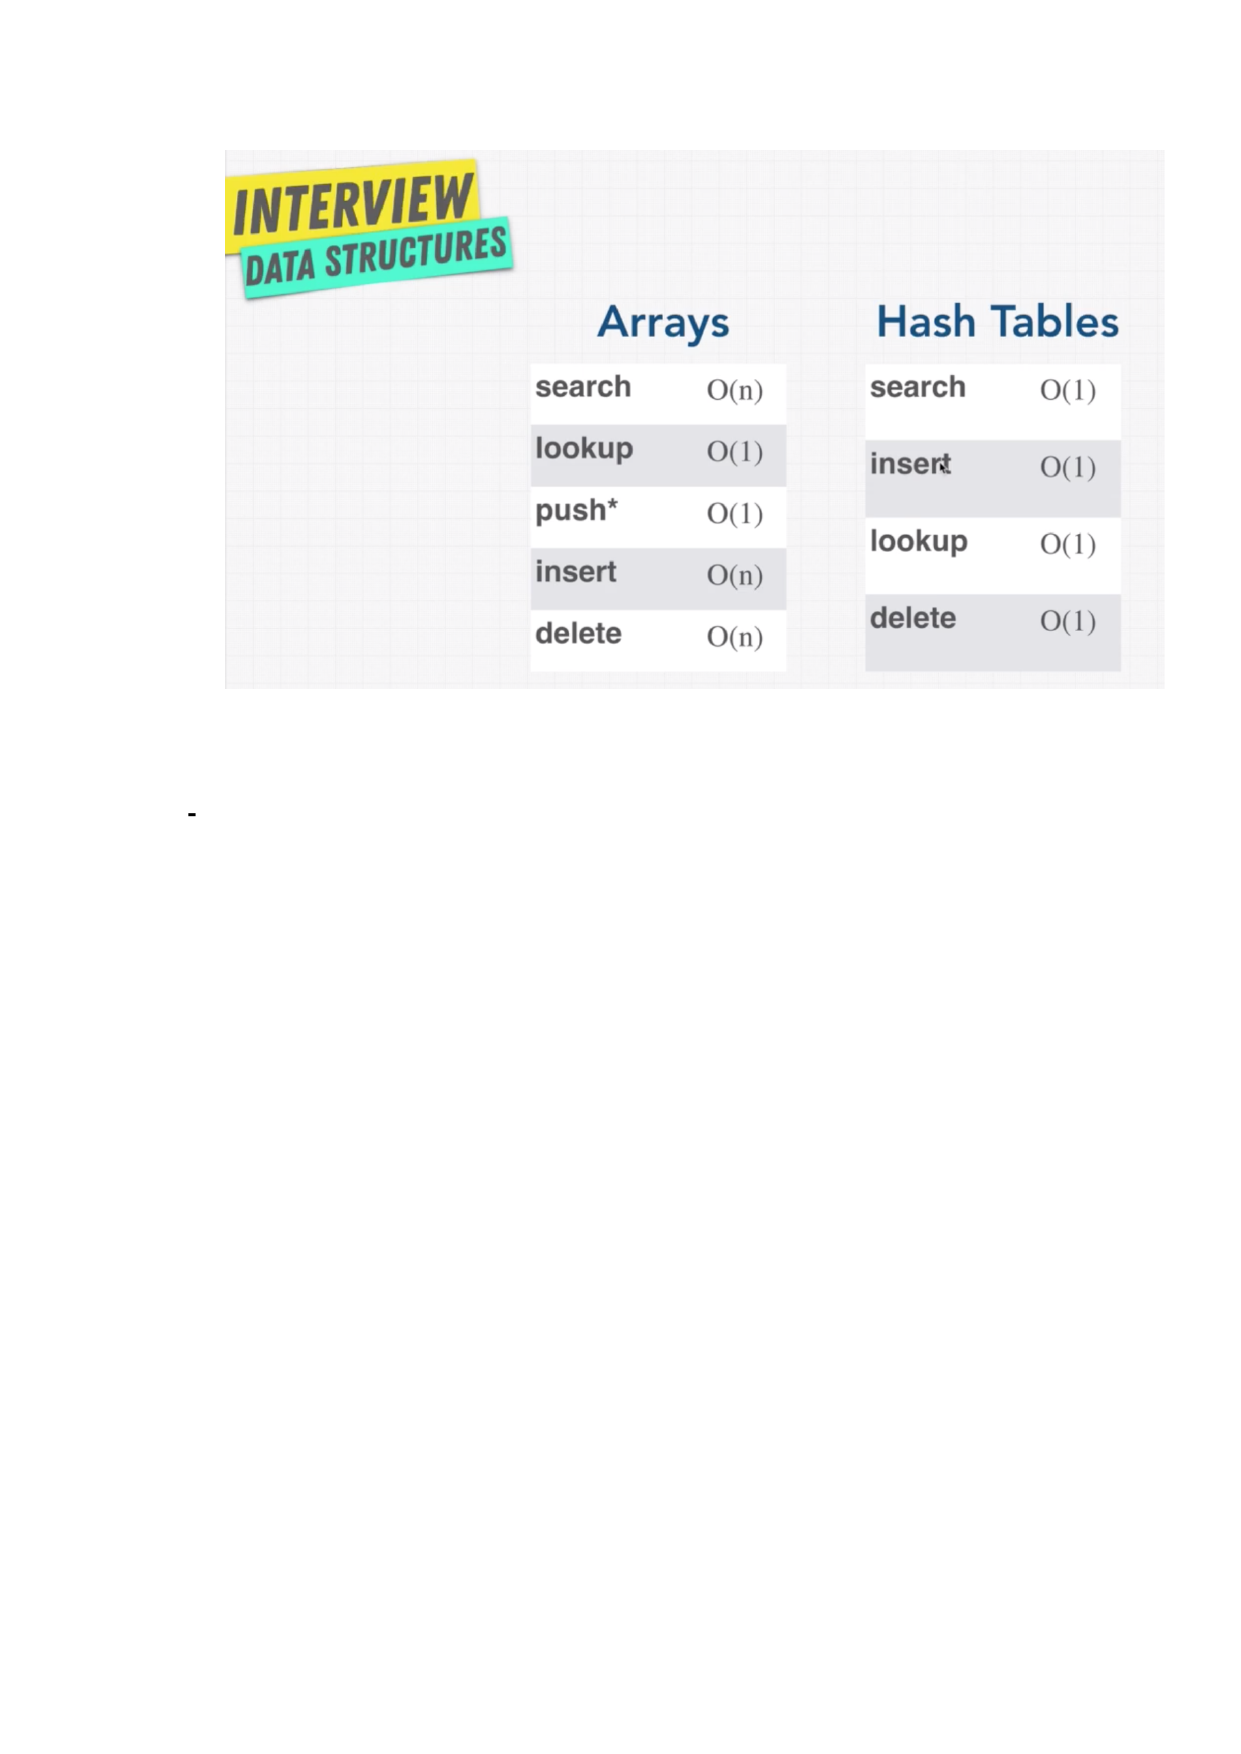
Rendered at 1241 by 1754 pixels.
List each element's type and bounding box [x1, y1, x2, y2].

picture [225, 150, 1165, 689]
